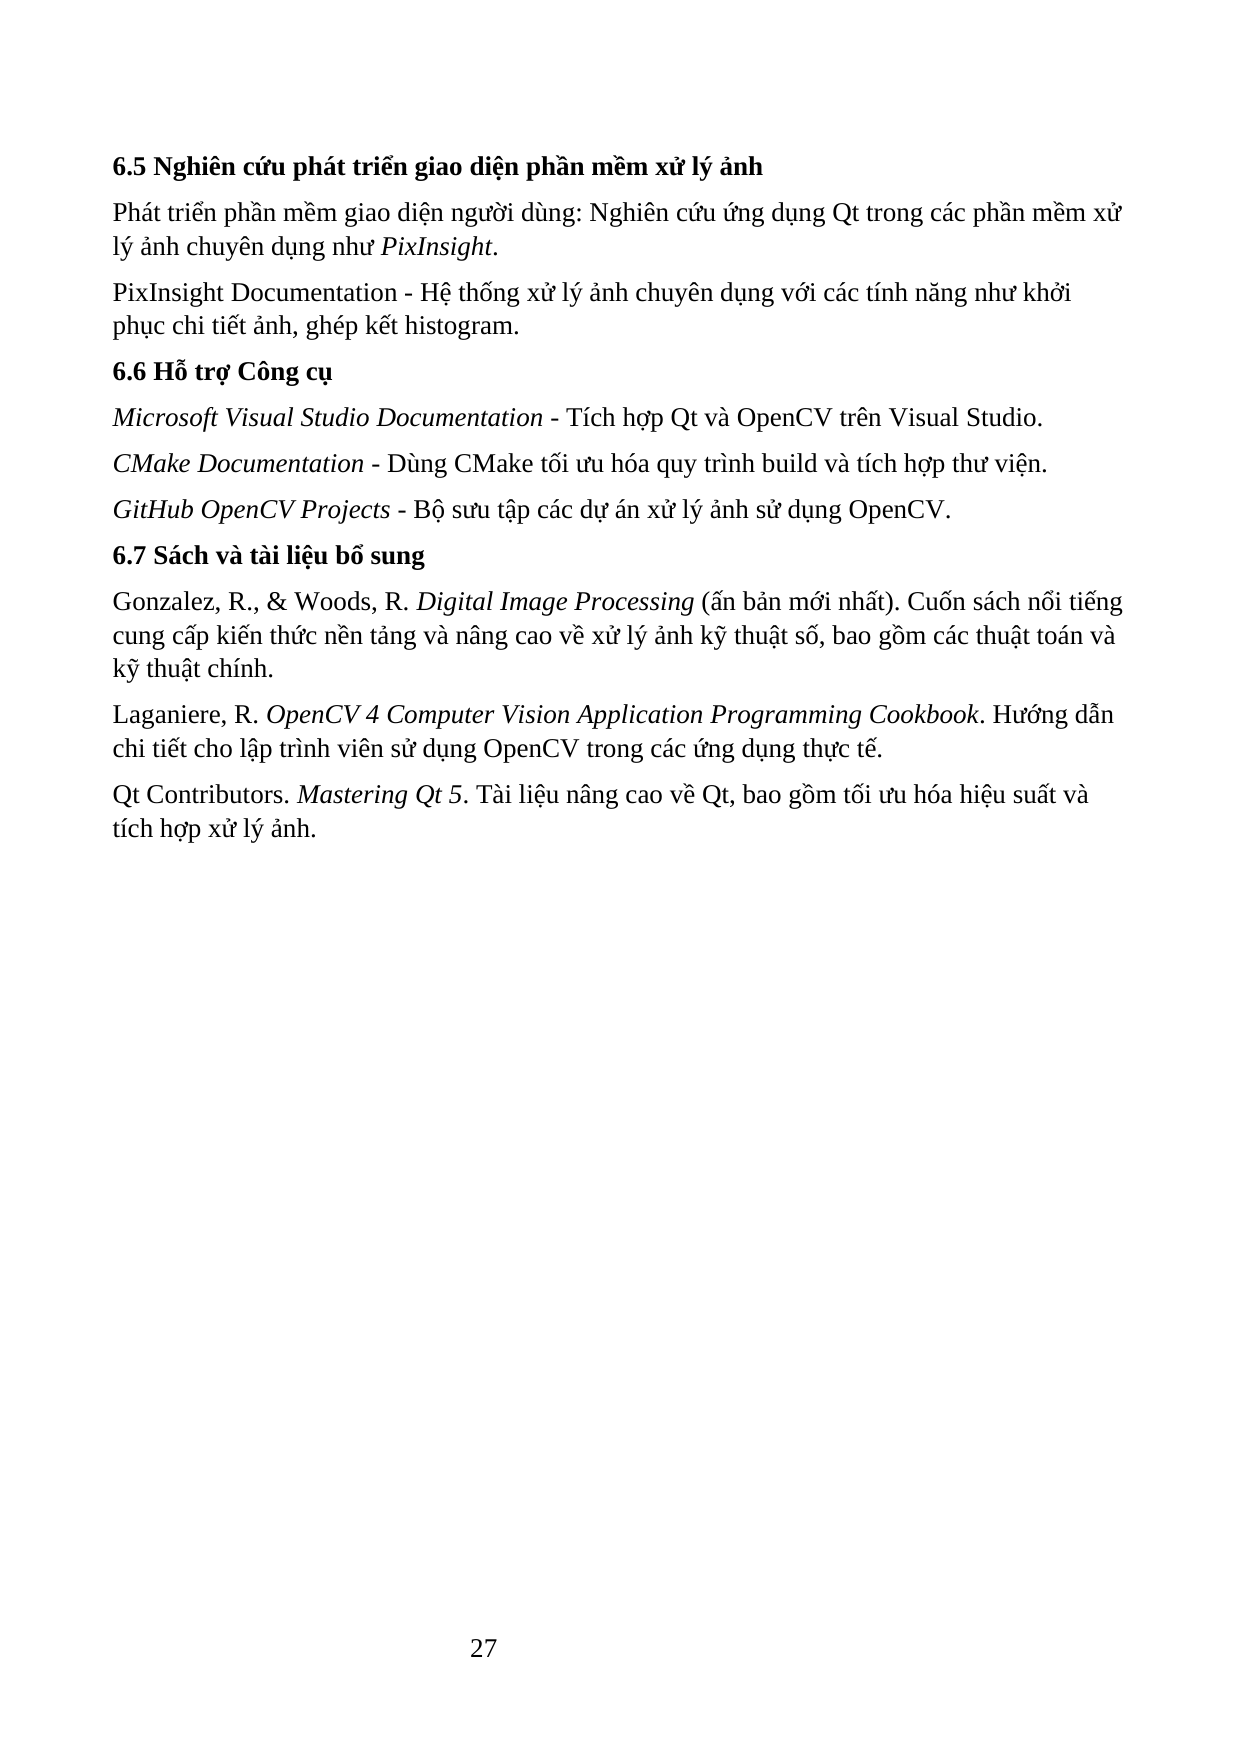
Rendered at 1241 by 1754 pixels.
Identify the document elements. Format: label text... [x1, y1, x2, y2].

subtitle 6.5 Nghiên cứu phát triển giao diện phần mềm xử lý ảnh [112, 150, 1128, 181]
text CMake Documentation - Dùng CMake tối ưu hóa quy trình build và tích hợp thư viện. [112, 447, 1128, 478]
text Microsoft Visual Studio Documentation - Tích hợp Qt và OpenCV trên Visual Studio. [112, 401, 1128, 432]
text GitHub OpenCV Projects - Bộ sưu tập các dự án xử lý ảnh sử dụng OpenCV. [112, 493, 1128, 524]
subtitle 6.7 Sách và tài liệu bổ sung [112, 539, 1128, 571]
text Gonzalez, R., & Woods, R. Digital Image Processing (ấn bản mới nhất). Cuốn sách nổi tiếng cung cấp kiến thức nền tảng và nâng cao về xử lý ảnh kỹ thuật số, bao gồm các thuật toán và kỹ thuật chính. [112, 585, 1128, 684]
subtitle 6.6 Hỗ trợ Công cụ [112, 355, 1128, 386]
text PixInsight Documentation - Hệ thống xử lý ảnh chuyên dụng với các tính năng như khởi phục chi tiết ảnh, ghép kết histogram. [112, 276, 1128, 340]
text Laganiere, R. OpenCV 4 Computer Vision Application Programming Cookbook. Hướng dẫn chi tiết cho lập trình viên sử dụng OpenCV trong các ứng dụng thực tế. [112, 698, 1128, 763]
text Phát triển phần mềm giao diện người dùng: Nghiên cứu ứng dụng Qt trong các phần mềm xử lý ảnh chuyên dụng như PixInsight. [112, 196, 1128, 261]
text Qt Contributors. Mastering Qt 5. Tài liệu nâng cao về Qt, bao gồm tối ưu hóa hiệu suất và tích hợp xử lý ảnh. [112, 778, 1128, 843]
